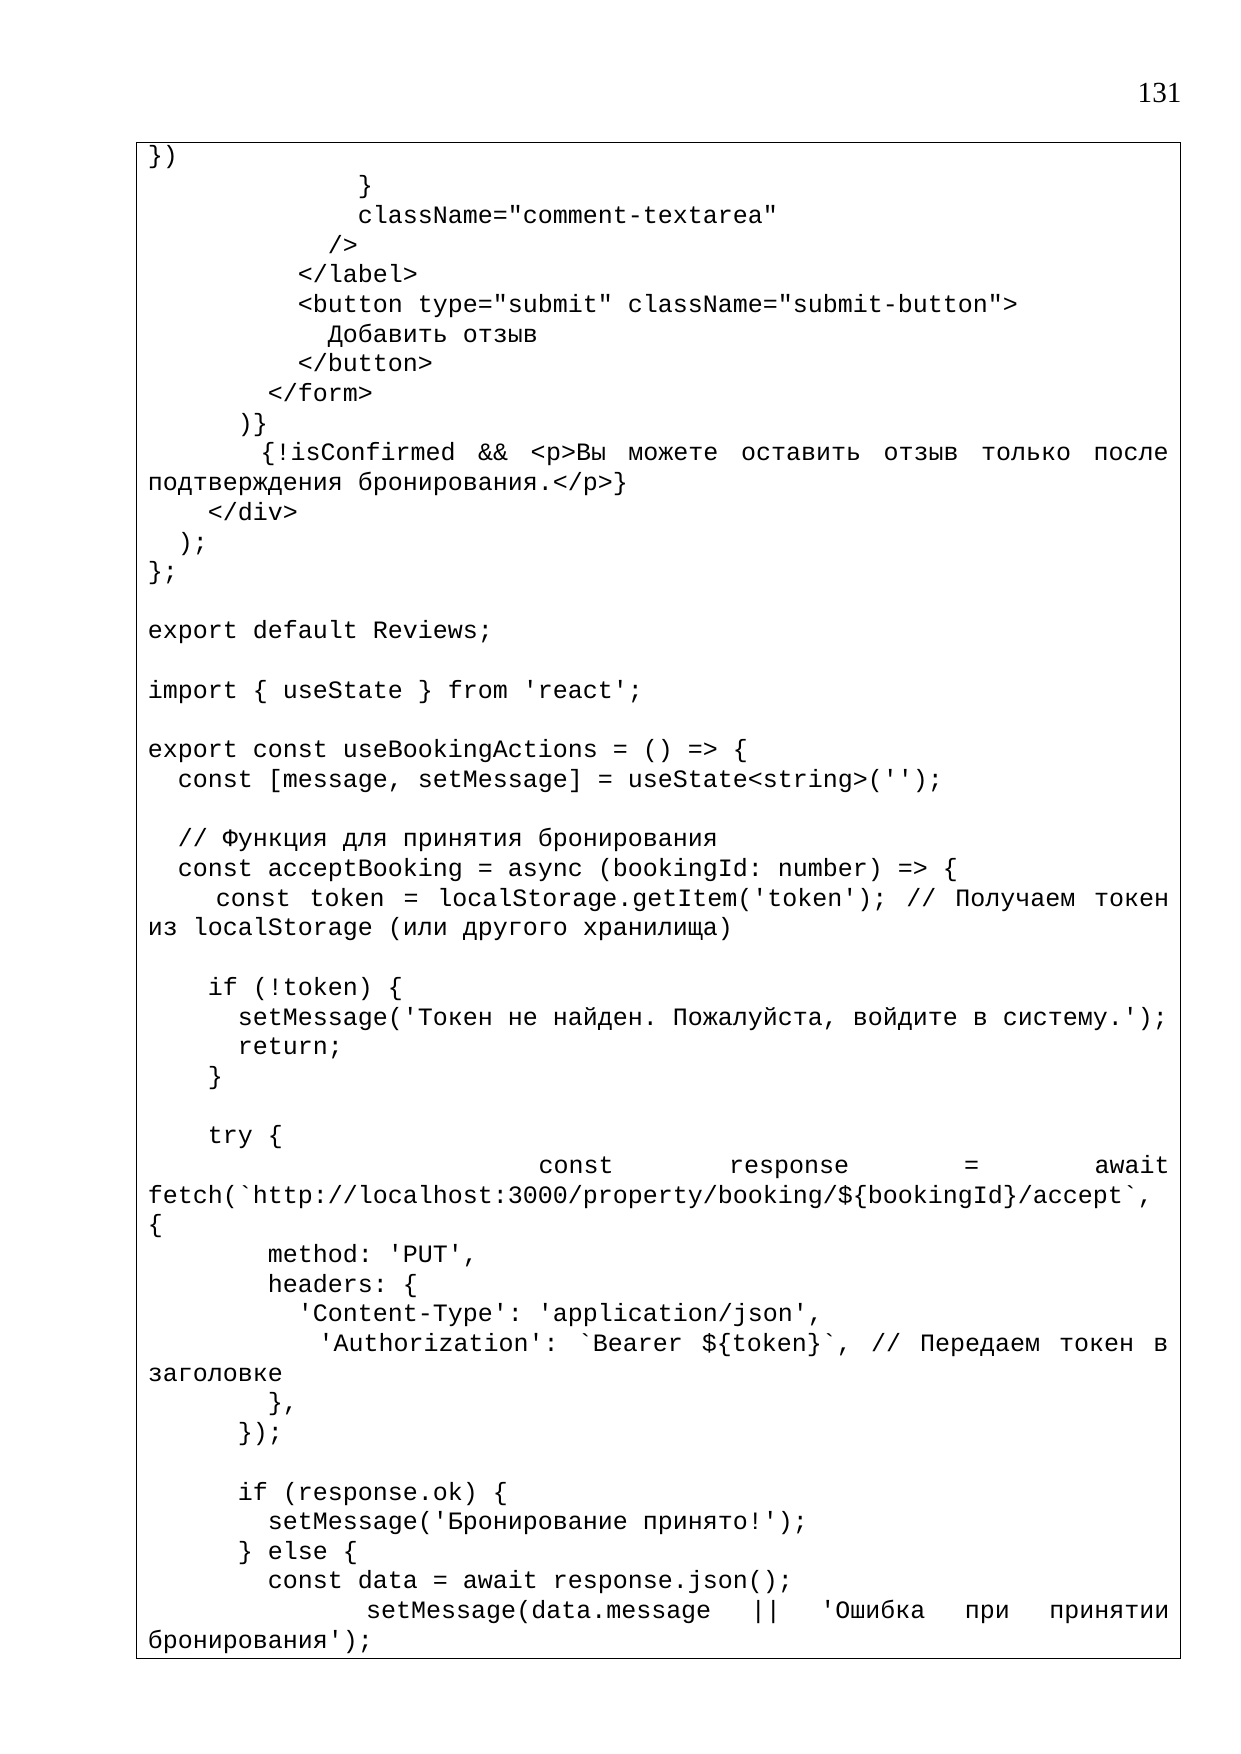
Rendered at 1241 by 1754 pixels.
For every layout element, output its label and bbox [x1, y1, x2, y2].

table_header [137, 143, 1180, 1657]
